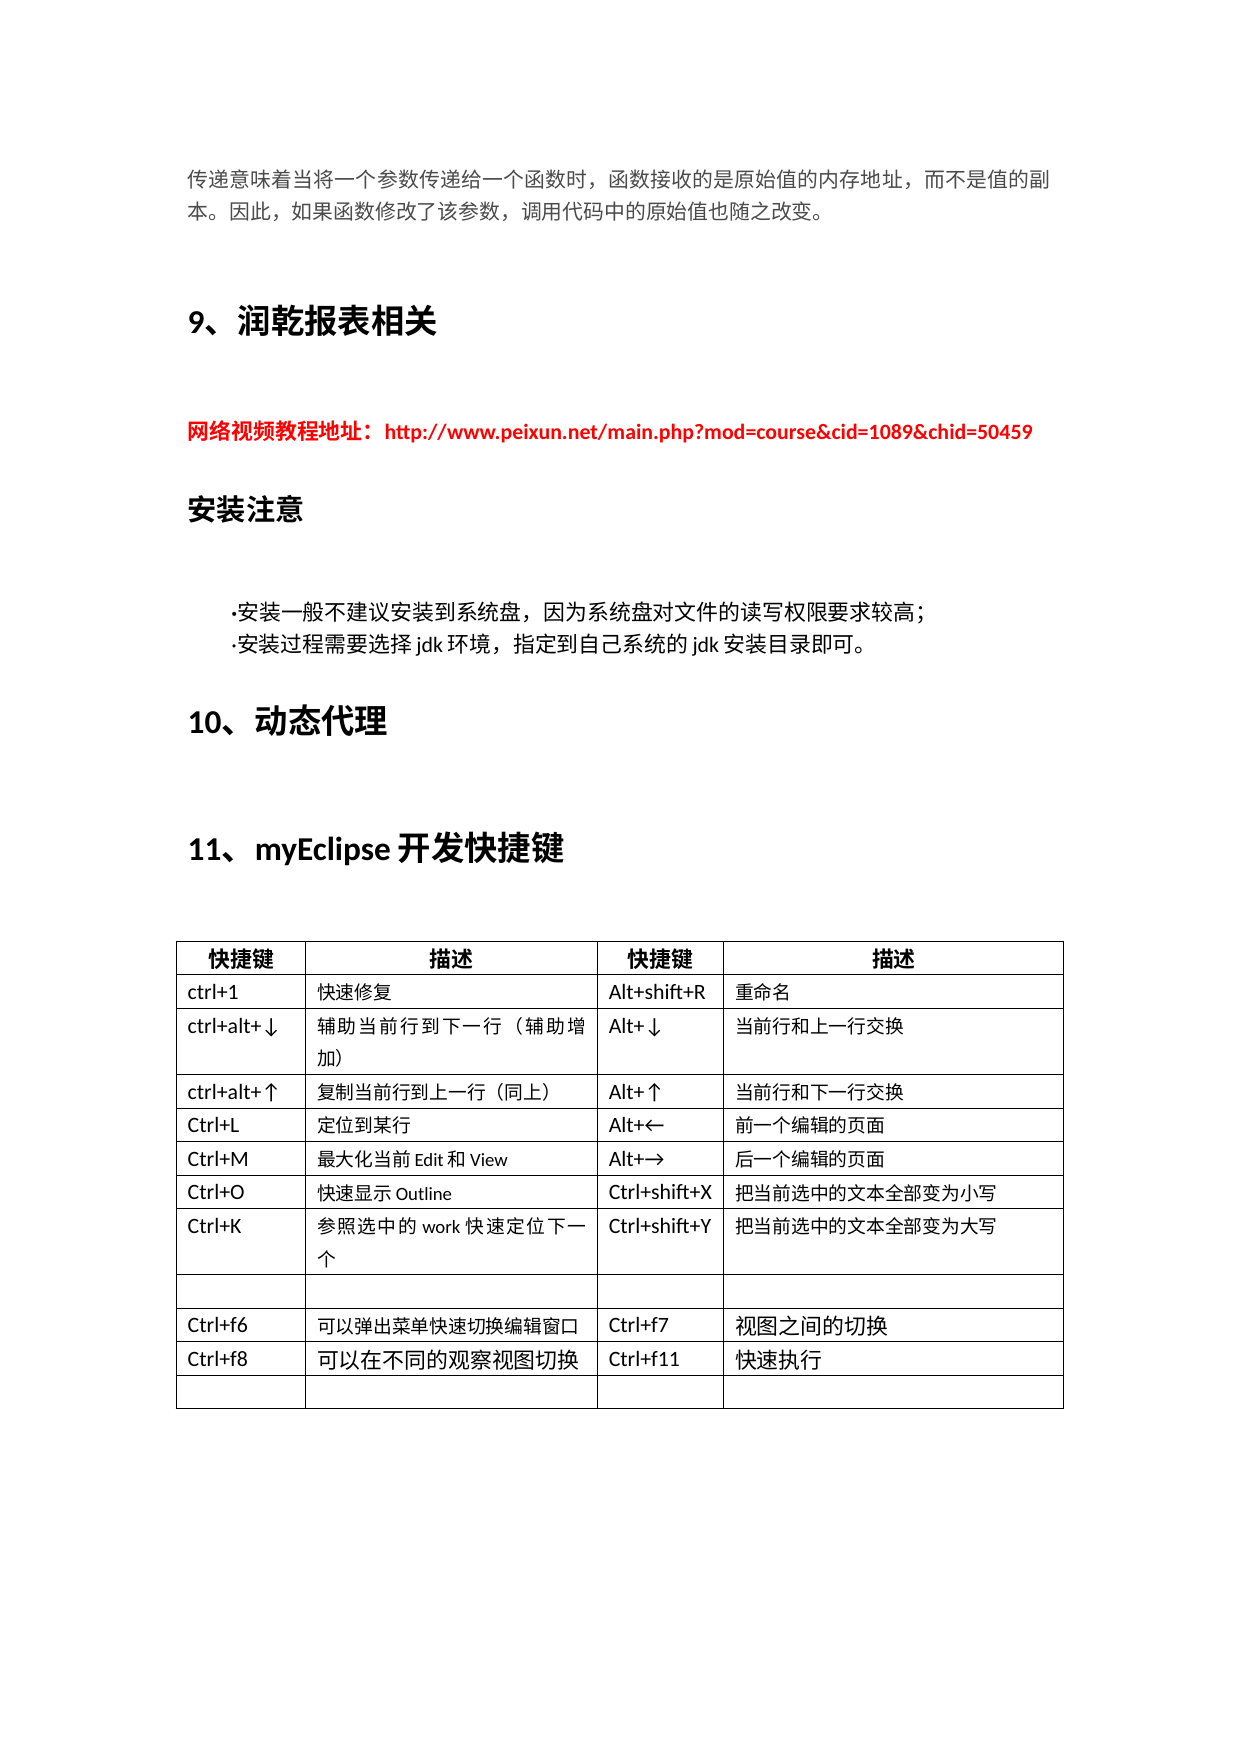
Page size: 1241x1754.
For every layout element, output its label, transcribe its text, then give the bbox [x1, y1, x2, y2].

table_cell Ctrl+f6 [177, 1309, 305, 1341]
table_cell 当前行和上一行交换 [724, 1009, 1063, 1074]
table_cell [724, 1275, 1063, 1308]
table_cell [598, 1275, 723, 1308]
table_cell 可以在不同的观察视图切换 [306, 1342, 597, 1375]
table_cell Ctrl+K [177, 1209, 305, 1274]
text ·安装一般不建议安装到系统盘，因为系统盘对文件的读写权限要求较高； [187, 594, 1053, 627]
table_header 描述 [724, 942, 1063, 974]
table_header 快捷键 [177, 942, 305, 974]
table_cell Alt+↓ [598, 1009, 723, 1074]
text ·安装过程需要选择jdk环境，指定到自己系统的jdk安装目录即可。 [187, 627, 1053, 659]
table_cell 可以弹出菜单快速切换编辑窗口 [306, 1309, 597, 1341]
table_cell Ctrl+M [177, 1142, 305, 1174]
table_cell 辅助当前行到下一行（辅助增加） [306, 1009, 597, 1074]
text 网络视频教程地址：http://www.peixun.net/main.php?mod=course&cid=1089&chid=50459 [187, 414, 1053, 446]
table_cell [177, 1376, 305, 1408]
table_cell [306, 1376, 597, 1408]
table_cell ctrl+alt+↓ [177, 1009, 305, 1074]
table_header 描述 [306, 942, 597, 974]
subtitle 10、动态代理 [187, 686, 1053, 751]
table_cell Alt+→ [598, 1142, 723, 1174]
table_cell [724, 1376, 1063, 1408]
table_cell Ctrl+f7 [598, 1309, 723, 1341]
table_cell [598, 1376, 723, 1408]
table_cell 后一个编辑的页面 [724, 1142, 1063, 1174]
table_cell 参照选中的work快速定位下一个 [306, 1209, 597, 1274]
table_cell 快速执行 [724, 1342, 1063, 1375]
table_cell Ctrl+f8 [177, 1342, 305, 1375]
table_cell 当前行和下一行交换 [724, 1075, 1063, 1107]
table_cell 复制当前行到上一行（同上） [306, 1075, 597, 1107]
table_cell 快速显示Outline [306, 1176, 597, 1208]
table_cell 最大化当前Edit和View [306, 1142, 597, 1174]
table_cell Alt+← [598, 1109, 723, 1141]
table_cell 重命名 [724, 975, 1063, 1008]
table_cell ctrl+alt+↑ [177, 1075, 305, 1107]
table_cell 定位到某行 [306, 1109, 597, 1141]
table_cell Alt+↑ [598, 1075, 723, 1107]
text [187, 162, 1053, 227]
table_cell [306, 1275, 597, 1308]
table_cell ctrl+1 [177, 975, 305, 1008]
table_cell [177, 1275, 305, 1308]
table_cell 快速修复 [306, 975, 597, 1008]
table_cell Ctrl+O [177, 1176, 305, 1208]
table_cell Ctrl+shift+X [598, 1176, 723, 1208]
table_header 快捷键 [598, 942, 723, 974]
table_cell 前一个编辑的页面 [724, 1109, 1063, 1141]
table_cell Alt+shift+R [598, 975, 723, 1008]
table_cell Ctrl+L [177, 1109, 305, 1141]
subtitle 9、润乾报表相关 [187, 287, 1053, 352]
table_cell Ctrl+shift+Y [598, 1209, 723, 1274]
subtitle 11、myEclipse开发快捷键 [187, 813, 1053, 878]
table_cell 把当前选中的文本全部变为大写 [724, 1209, 1063, 1274]
table_cell 把当前选中的文本全部变为小写 [724, 1176, 1063, 1208]
subtitle 安装注意 [187, 475, 1053, 540]
table_cell Ctrl+f11 [598, 1342, 723, 1375]
table_cell 视图之间的切换 [724, 1309, 1063, 1341]
